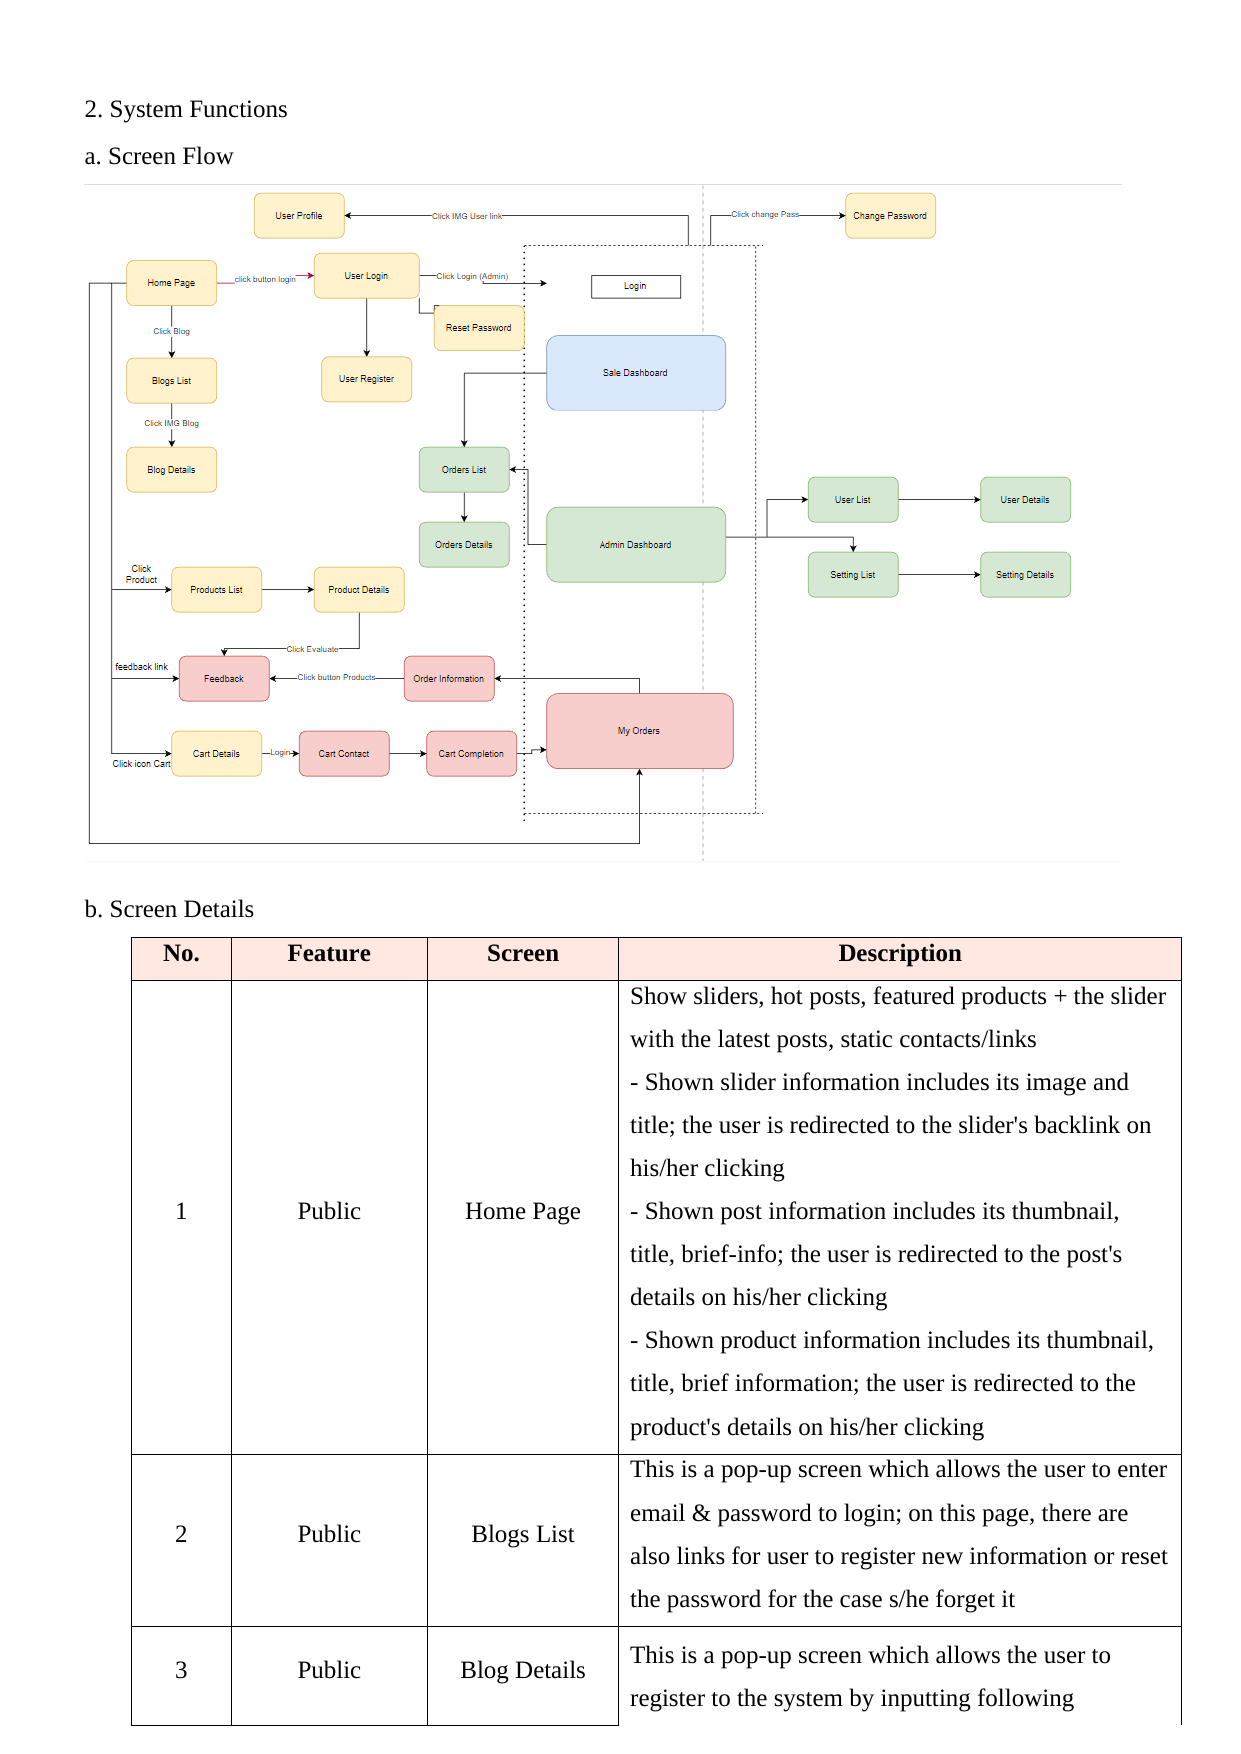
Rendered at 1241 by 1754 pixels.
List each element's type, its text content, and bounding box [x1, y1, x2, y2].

table_cell - Shown slider information includes its image and title; the user is redirected to the slider's backlink on his/her clicking [619, 1066, 1181, 1195]
table_cell Show sliders, hot posts, featured products + the slider with the latest posts, static contacts/links [619, 981, 1181, 1066]
table_header Feature [232, 938, 427, 980]
table_cell 2 [132, 1455, 231, 1626]
table_cell Home Page [428, 981, 618, 1453]
table_header Screen [428, 938, 618, 980]
picture [84, 184, 1122, 863]
table_cell Public [232, 1627, 427, 1725]
table_cell Public [232, 1455, 427, 1626]
subtitle a. Screen Flow [84, 141, 1093, 170]
table_cell This is a pop-up screen which allows the user to enter email & password to login; on this page, there are also links for user to register new information or reset the password for the case s/he forget it [619, 1455, 1181, 1626]
subtitle 2. System Functions [84, 94, 1093, 122]
table_cell - Shown post information includes its thumbnail, title, brief-info; the user is redirected to the post's details on his/her clicking [619, 1195, 1181, 1324]
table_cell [619, 1627, 1181, 1725]
table_cell Public [232, 981, 427, 1453]
table_header Description [619, 938, 1181, 980]
table_cell 1 [132, 981, 231, 1453]
subtitle b. Screen Details [84, 894, 1093, 923]
table_cell Blogs List [428, 1455, 618, 1626]
table_cell 3 [132, 1627, 231, 1725]
table_cell Blog Details [428, 1627, 618, 1725]
table_header No. [132, 938, 231, 980]
table_cell - Shown product information includes its thumbnail, title, brief information; the user is redirected to the product's details on his/her clicking [619, 1324, 1181, 1453]
